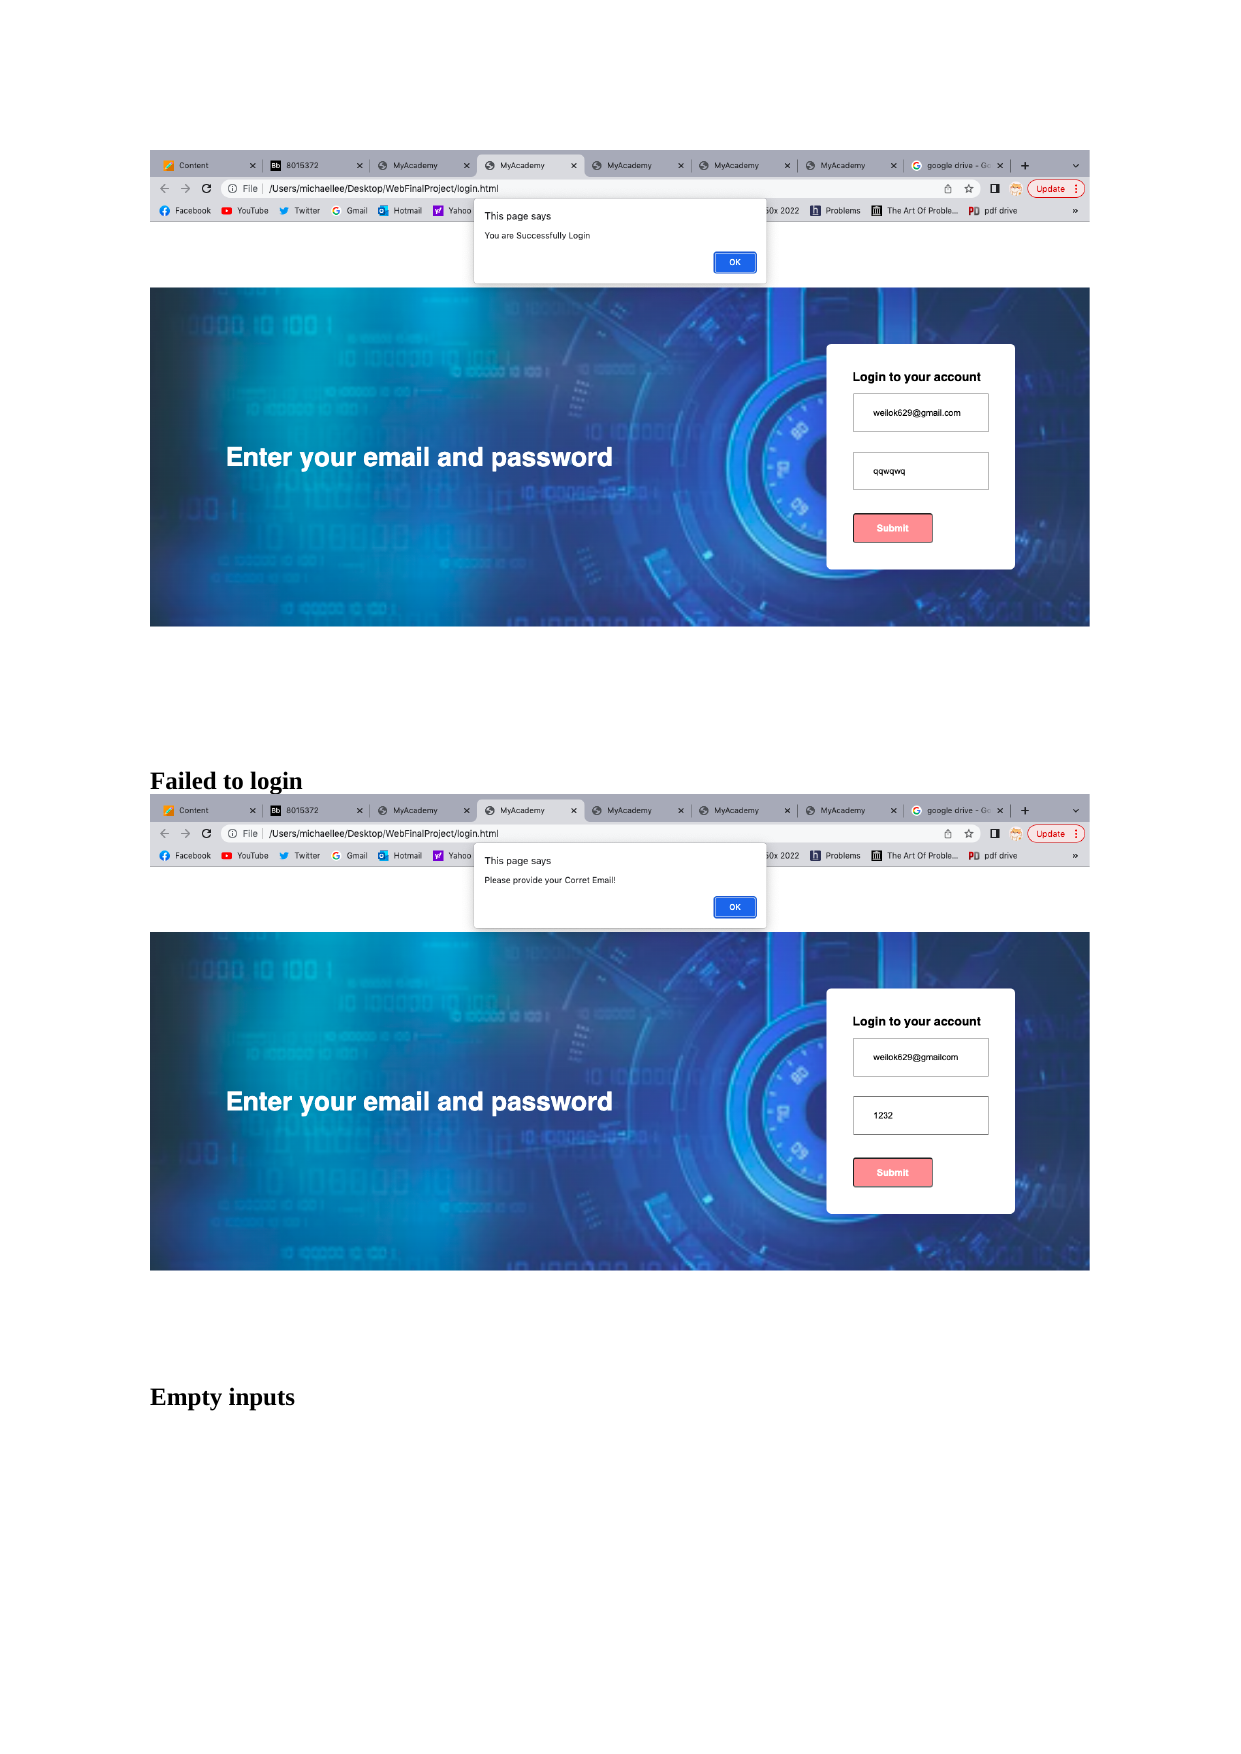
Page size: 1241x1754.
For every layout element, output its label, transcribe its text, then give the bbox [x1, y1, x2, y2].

picture [150, 150, 1090, 738]
picture [150, 794, 1090, 1382]
text Empty inputs [150, 1382, 1090, 1411]
text Failed to login [150, 766, 1090, 794]
